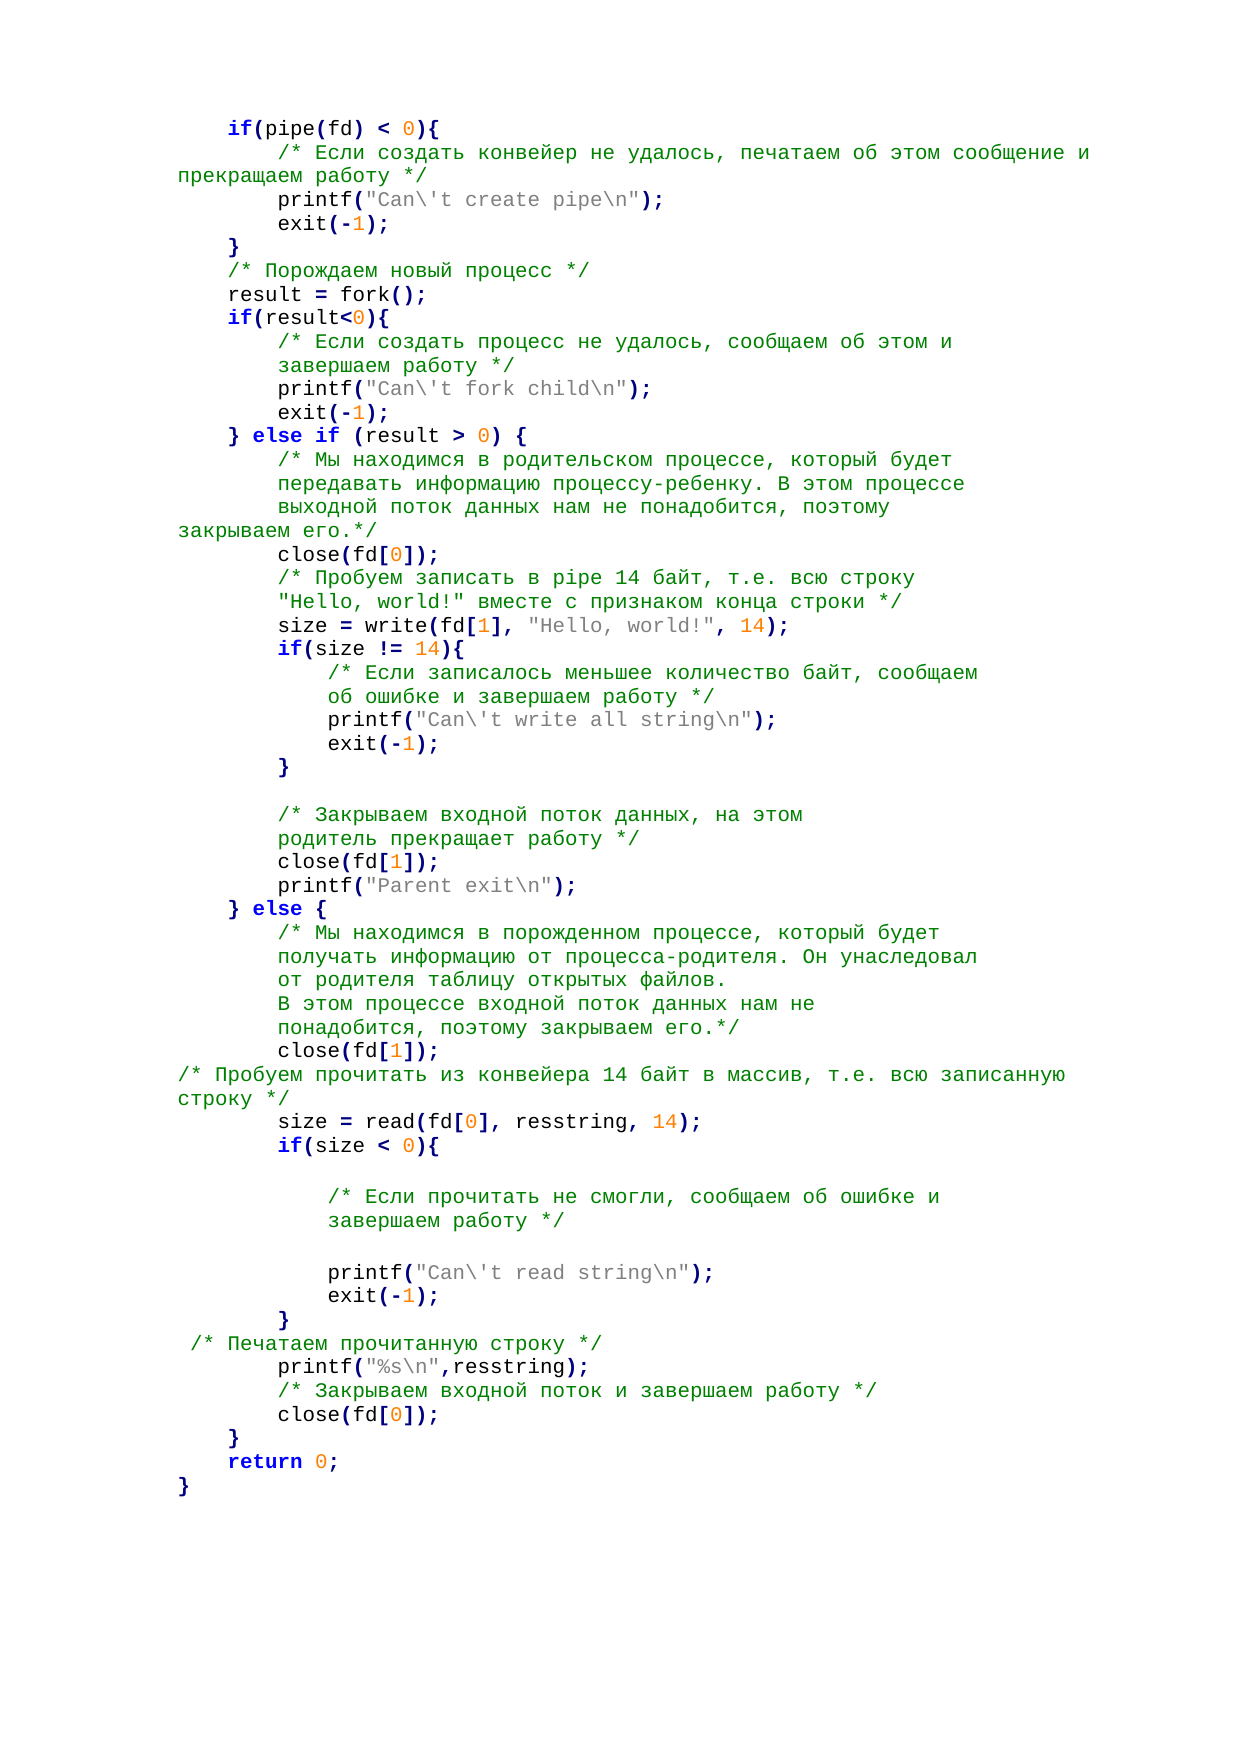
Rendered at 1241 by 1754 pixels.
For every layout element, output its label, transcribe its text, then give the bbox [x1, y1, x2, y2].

text от родителя таблицу открытых файлов. [177, 969, 1152, 993]
text /* Если создать конвейер не удалось, печатаем об этом сообщение и прекращаем работу */ [177, 142, 1152, 189]
text if(size != 14){ [177, 638, 1152, 662]
text exit(-1); [177, 1286, 1152, 1309]
text } [177, 1427, 1152, 1451]
text close(fd[0]); [177, 1404, 1152, 1427]
text об ошибке и завершаем работу */ [177, 686, 1152, 709]
text printf("%s\n",resstring); [177, 1356, 1152, 1380]
text /* Если прочитать не смогли, сообщаем об ошибке и [177, 1187, 1152, 1210]
text exit(-1); [177, 402, 1152, 426]
text /* Закрываем входной поток данных, на этом [177, 804, 1152, 827]
text понадобится, поэтому закрываем его.*/ [177, 1017, 1152, 1040]
text завершаем работу */ [177, 354, 1152, 378]
text /* Закрываем входной поток и завершаем работу */ [177, 1380, 1152, 1404]
text close(fd[1]); [177, 1040, 1152, 1064]
text /* Печатаем прочитанную строку */ [177, 1333, 1152, 1356]
text завершаем работу */ [177, 1210, 1152, 1234]
text В этом процессе входной поток данных нам не [177, 993, 1152, 1017]
text printf("Can\'t read string\n"); [177, 1262, 1152, 1286]
text close(fd[1]); [177, 851, 1152, 875]
text /* Пробуем записать в pipe 14 байт, т.е. всю строку [177, 567, 1152, 591]
text /* Если создать процесс не удалось, сообщаем об этом и [177, 331, 1152, 354]
text printf("Parent exit\n"); [177, 875, 1152, 898]
text size = read(fd[0], resstring, 14); [177, 1111, 1152, 1135]
text if(pipe(fd) < 0){ [177, 118, 1152, 142]
text выходной поток данных нам не понадобится, поэтому [177, 496, 1152, 520]
text /* Мы находимся в родительском процессе, который будет [177, 449, 1152, 473]
text } else if (result > 0) { [177, 426, 1152, 449]
text } else { [177, 898, 1152, 922]
text } [177, 1309, 1152, 1333]
text /* Порождаем новый процесс */ [177, 260, 1152, 284]
text /* Если записалось меньшее количество байт, сообщаем [177, 662, 1152, 686]
text if(size < 0){ [177, 1135, 1152, 1158]
text printf("Can\'t write all string\n"); [177, 709, 1152, 733]
text printf("Can\'t fork child\n"); [177, 378, 1152, 402]
text size = write(fd[1], "Hello, world!", 14); [177, 615, 1152, 638]
text printf("Can\'t create pipe\n"); [177, 189, 1152, 213]
text /* Мы находимся в порожденном процессе, который будет [177, 922, 1152, 946]
text if(result<0){ [177, 307, 1152, 331]
text закрываем его.*/ [177, 520, 1152, 544]
text exit(-1); [177, 733, 1152, 757]
text получать информацию от процесса-родителя. Он унаследовал [177, 946, 1152, 969]
text "Hello, world!" вместе с признаком конца строки */ [177, 591, 1152, 615]
text /* Пробуем прочитать из конвейера 14 байт в массив, т.е. всю записанную строку */ [177, 1064, 1152, 1111]
text передавать информацию процессу-ребенку. В этом процессе [177, 473, 1152, 496]
text родитель прекращает работу */ [177, 827, 1152, 851]
text exit(-1); [177, 213, 1152, 236]
text } [177, 757, 1152, 780]
text } [177, 1475, 1152, 1498]
text close(fd[0]); [177, 544, 1152, 567]
text return 0; [177, 1451, 1152, 1475]
text result = fork(); [177, 284, 1152, 307]
text } [177, 236, 1152, 260]
